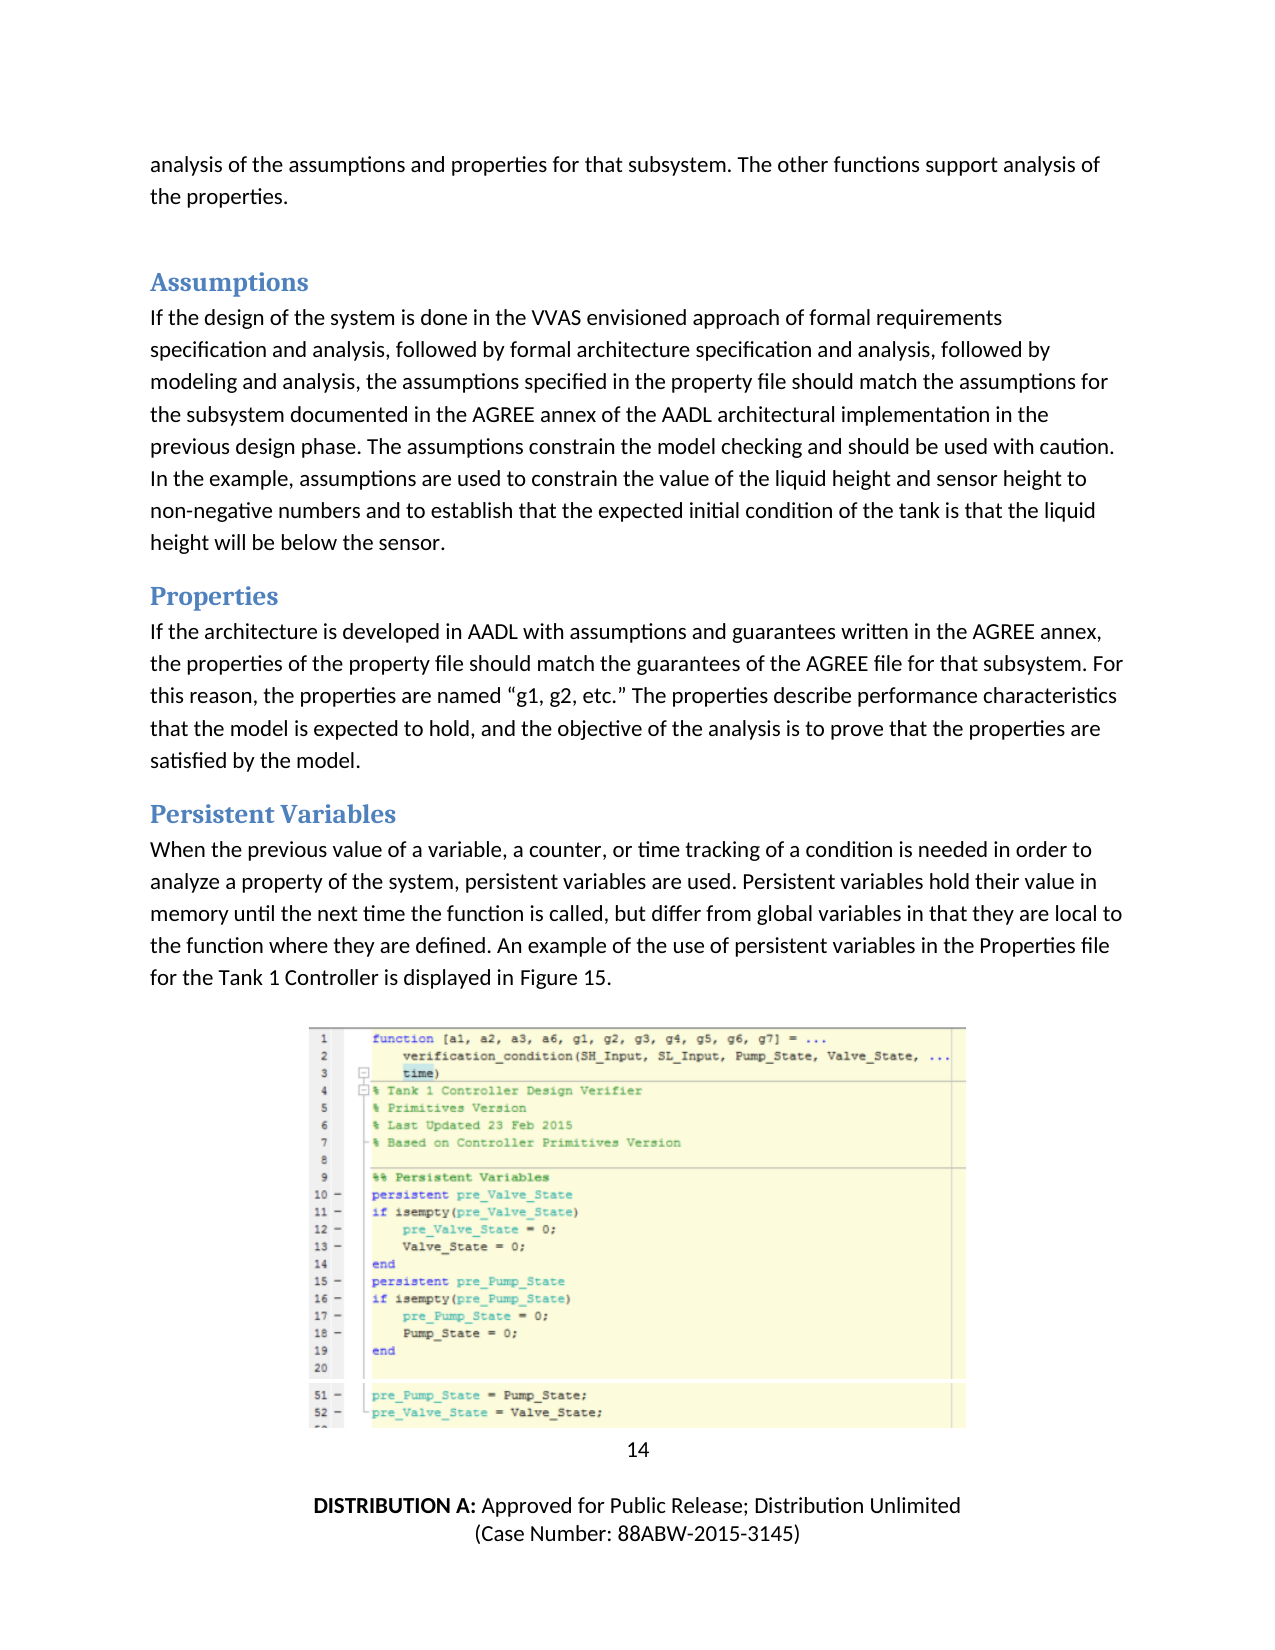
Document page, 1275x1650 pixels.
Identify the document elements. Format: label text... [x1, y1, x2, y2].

text If the design of the system is done in the VVAS envisioned approach of formal requirements specification and analysis, followed by formal architecture specification and analysis, followed by modeling and analysis, the assumptions specified in the property file should match the assumptions for the subsystem documented in the AGREE annex of the AADL architectural implementation in the previous design phase. The assumptions constrain the model checking and should be used with caution. In the example, assumptions are used to constrain the value of the liquid height and sensor height to non-negative numbers and to establish that the expected initial condition of the tank is that the liquid height will be below the sensor. [150, 303, 1125, 556]
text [150, 150, 1125, 210]
subtitle Assumptions [150, 267, 1125, 298]
subtitle Persistent Variables [150, 799, 1125, 830]
subtitle Properties [150, 581, 1125, 613]
picture [308, 1027, 967, 1379]
picture [308, 1383, 967, 1428]
text If the architecture is developed in AADL with assumptions and guarantees written in the AGREE annex, the properties of the property file should match the guarantees of the AGREE file for that subsystem. For this reason, the properties are named “g1, g2, etc.” The properties describe performance characteristics that the model is expected to hold, and the objective of the analysis is to prove that the properties are satisfied by the model. [150, 617, 1125, 774]
text When the previous value of a variable, a counter, or time tracking of a condition is needed in order to analyze a property of the system, persistent variables are used. Persistent variables hold their value in memory until the next time the function is called, but differ from global variables in that they are local to the function where they are defined. An example of the use of persistent variables in the Properties file for the Tank 1 Controller is displayed in Figure 15. [150, 835, 1125, 991]
